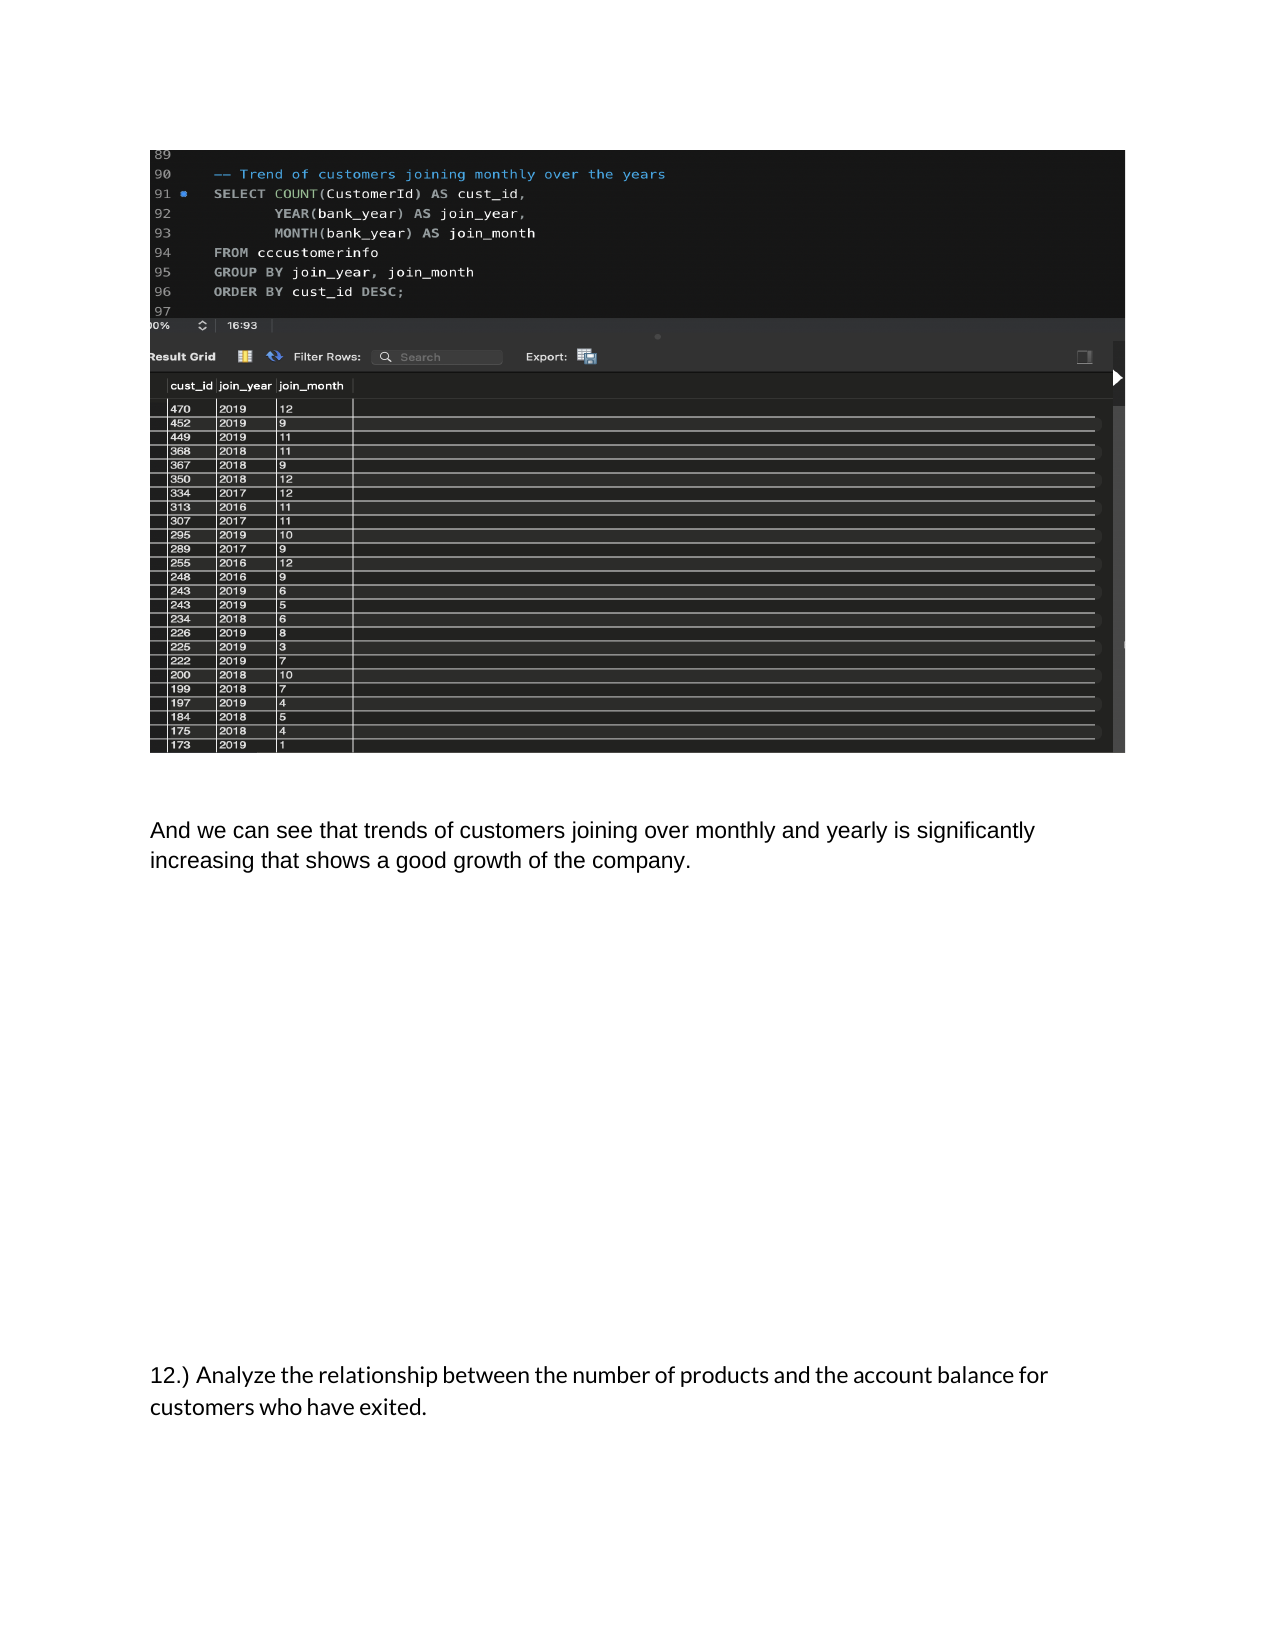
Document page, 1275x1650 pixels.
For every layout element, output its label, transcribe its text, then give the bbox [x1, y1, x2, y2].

text 12.) Analyze the relationship between the number of products and the account balance for customers who have exited. [150, 1361, 1125, 1420]
text And we can see that trends of customers joining over monthly and yearly is significantly increasing that shows a good growth of the company. [150, 817, 1125, 874]
picture [150, 150, 1125, 753]
